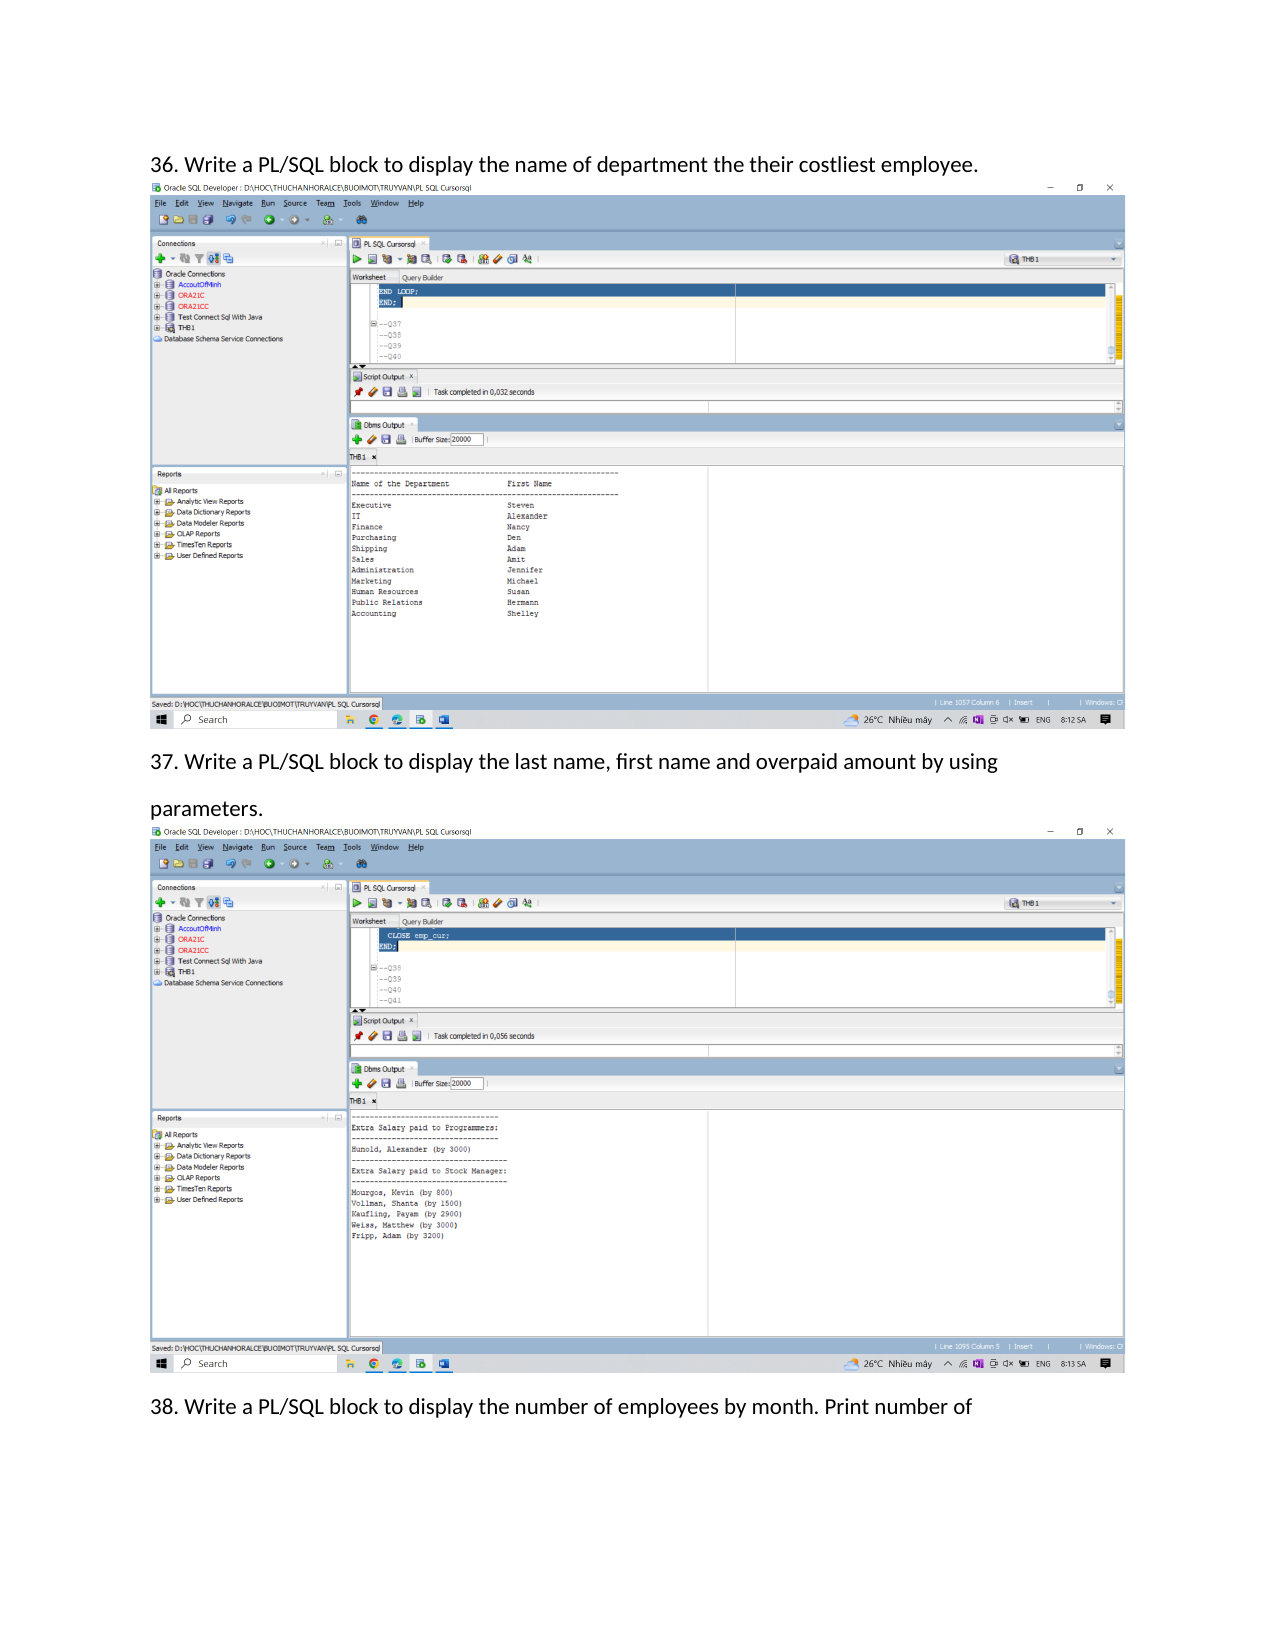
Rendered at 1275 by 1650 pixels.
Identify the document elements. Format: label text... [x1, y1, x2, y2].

picture [150, 180, 1125, 729]
text 38. Write a PL/SQL block to display the number of employees by month. Print number of [150, 1392, 1125, 1420]
text 37. Write a PL/SQL block to display the last name, first name and overpaid amount by using [150, 747, 1125, 776]
text 36. Write a PL/SQL block to display the name of department the their costliest employee. [150, 150, 1125, 180]
text parameters. [150, 794, 1125, 824]
picture [150, 824, 1125, 1373]
